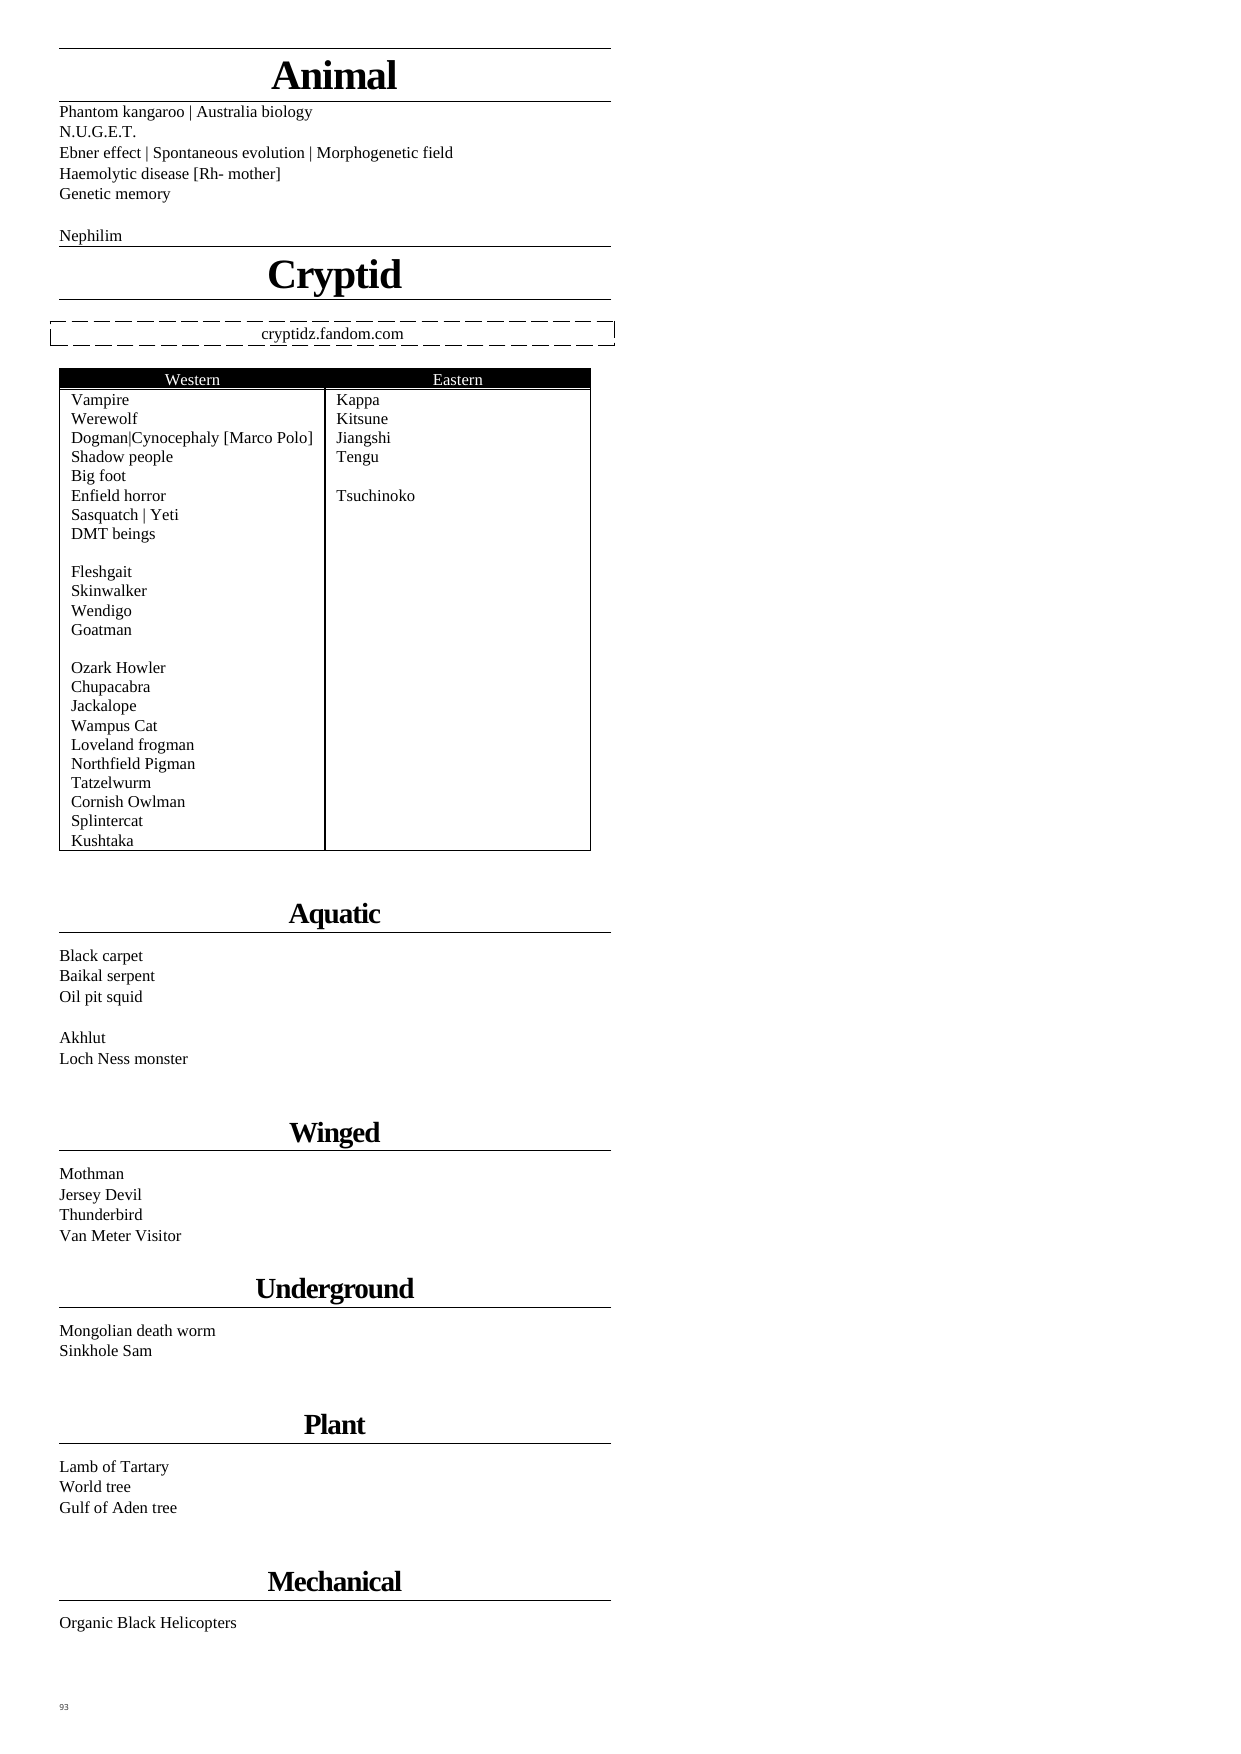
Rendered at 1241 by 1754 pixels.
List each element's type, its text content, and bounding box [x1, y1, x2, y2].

text Mongolian death worm [59, 1321, 611, 1340]
subtitle Underground [59, 1271, 611, 1307]
text Van Meter Visitor [59, 1226, 611, 1245]
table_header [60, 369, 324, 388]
text Gulf of Aden tree [59, 1498, 611, 1517]
subtitle Plant [59, 1407, 611, 1443]
text Ebner effect | Spontaneous evolution | Morphogenetic field [59, 143, 611, 162]
text Thunderbird [59, 1205, 611, 1224]
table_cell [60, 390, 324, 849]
text Mothman [59, 1164, 611, 1183]
text Loch Ness monster [59, 1048, 611, 1068]
subtitle Winged [59, 1115, 611, 1150]
text Phantom kangaroo | Australia biology [59, 102, 611, 121]
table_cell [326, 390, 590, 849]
text Genetic memory [59, 184, 611, 203]
text Animal [59, 49, 611, 101]
text Black carpet [59, 945, 611, 964]
text cryptidz.fandom.com [50, 321, 615, 346]
subtitle Cryptid [59, 247, 611, 299]
text N.U.G.E.T. [59, 122, 611, 141]
text Sinkhole Sam [59, 1341, 611, 1360]
subtitle Mechanical [59, 1564, 611, 1600]
text Lamb of Tartary [59, 1457, 611, 1476]
text Haemolytic disease [Rh- mother] [59, 163, 611, 183]
text Organic Black Helicopters [59, 1613, 611, 1632]
text Oil pit squid [59, 987, 611, 1006]
text Akhlut [59, 1028, 611, 1047]
subtitle Aquatic [59, 896, 611, 932]
text World tree [59, 1477, 611, 1496]
text Jersey Devil [59, 1184, 611, 1204]
text Baikal serpent [59, 966, 611, 985]
text Nephilim [59, 225, 611, 244]
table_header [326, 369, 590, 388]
